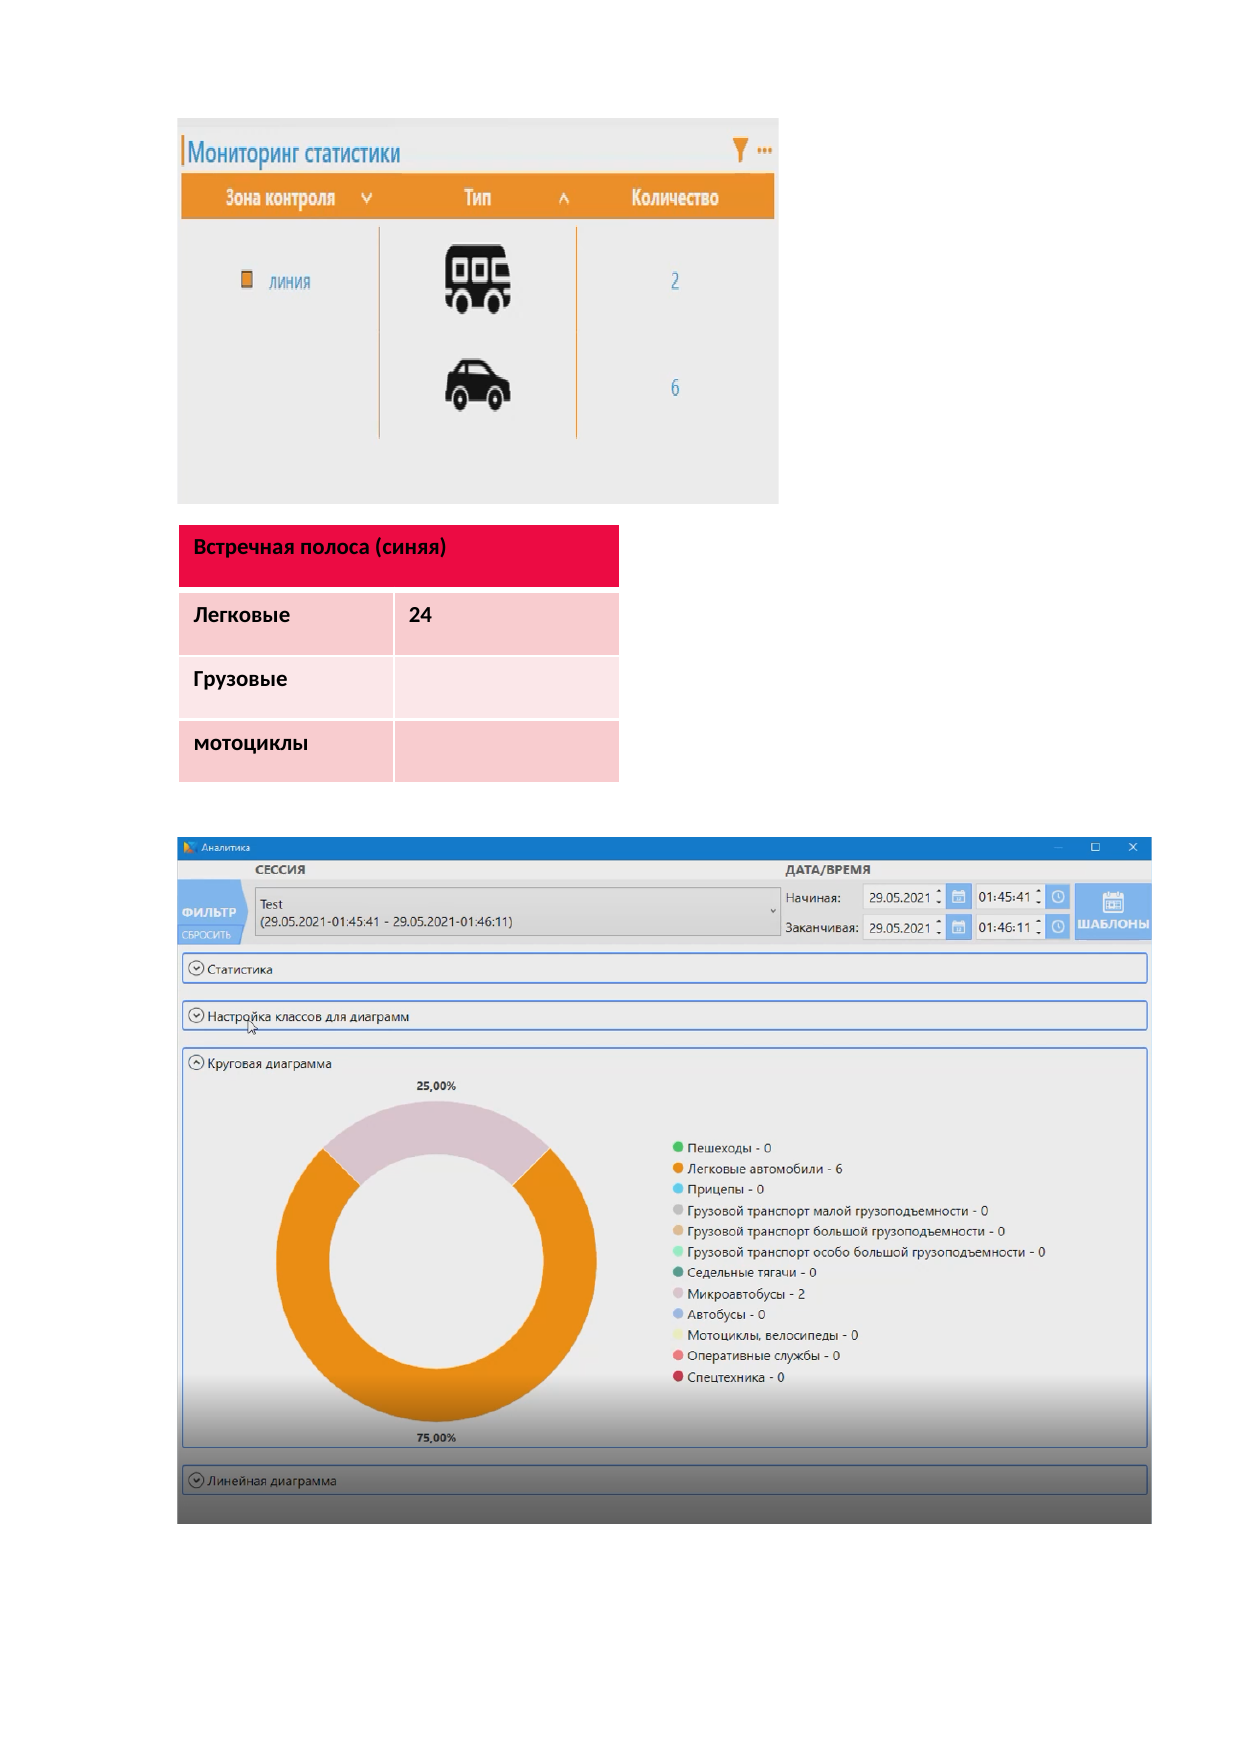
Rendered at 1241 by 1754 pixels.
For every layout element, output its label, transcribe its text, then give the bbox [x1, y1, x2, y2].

picture [177, 118, 779, 504]
picture [177, 837, 1152, 1524]
table_cell 24 [395, 593, 619, 655]
table_cell мотоциклы [179, 721, 393, 782]
table_header Встречная полоса (синяя) [179, 525, 619, 587]
table_cell [395, 657, 619, 718]
table_cell [395, 721, 619, 782]
table_cell Грузовые [179, 657, 393, 718]
table_cell Легковые [179, 593, 393, 655]
